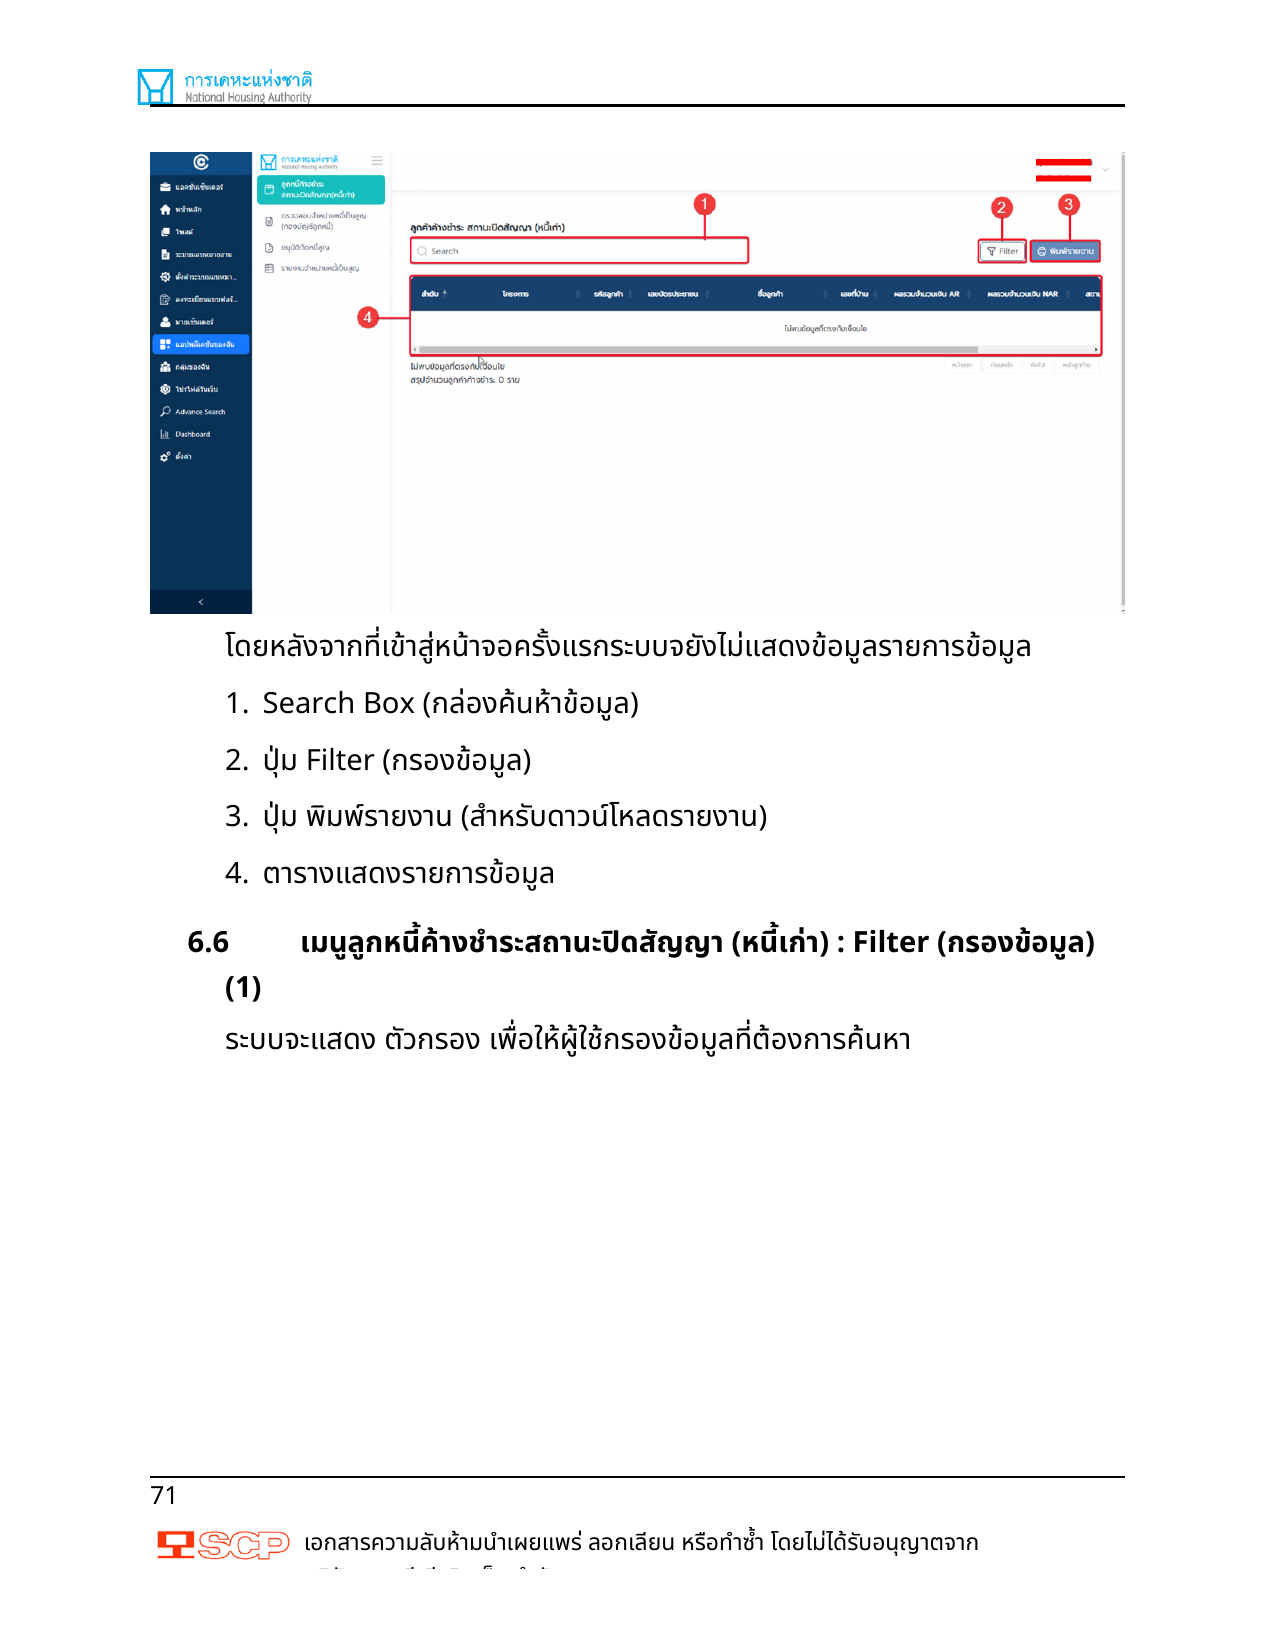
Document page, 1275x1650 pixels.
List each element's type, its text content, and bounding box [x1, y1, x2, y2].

subtitle เมนูลูกหนี้ค้างชำระสถานะปิดสัญญา (หนี้เก่า) : Filter (กรองข้อมูล) (1) [187, 922, 1125, 1006]
list Search Box (กล่องค้นห้าข้อมูล) [150, 682, 1125, 726]
picture [174, 69, 324, 104]
picture [164, 80, 170, 102]
picture [150, 150, 1125, 614]
picture [152, 93, 160, 101]
text โดยหลังจากที่เข้าสู่หน้าจอครั้งแรกระบบจยังไม่แสดงข้อมูลรายการข้อมูล [150, 626, 1125, 670]
picture [151, 1523, 292, 1568]
picture [141, 80, 148, 102]
list ปุ่ม พิมพ์รายงาน (สำหรับดาวน์โหลดรายงาน) [150, 796, 1125, 840]
list ตารางแสดงรายการข้อมูล [150, 852, 1125, 897]
text ระบบจะแสดง ตัวกรอง เพื่อให้ผู้ใช้กรองข้อมูลที่ต้องการค้นหา [225, 1018, 1125, 1062]
picture [143, 72, 168, 89]
list ปุ่ม Filter (กรองข้อมูล) [150, 739, 1125, 783]
